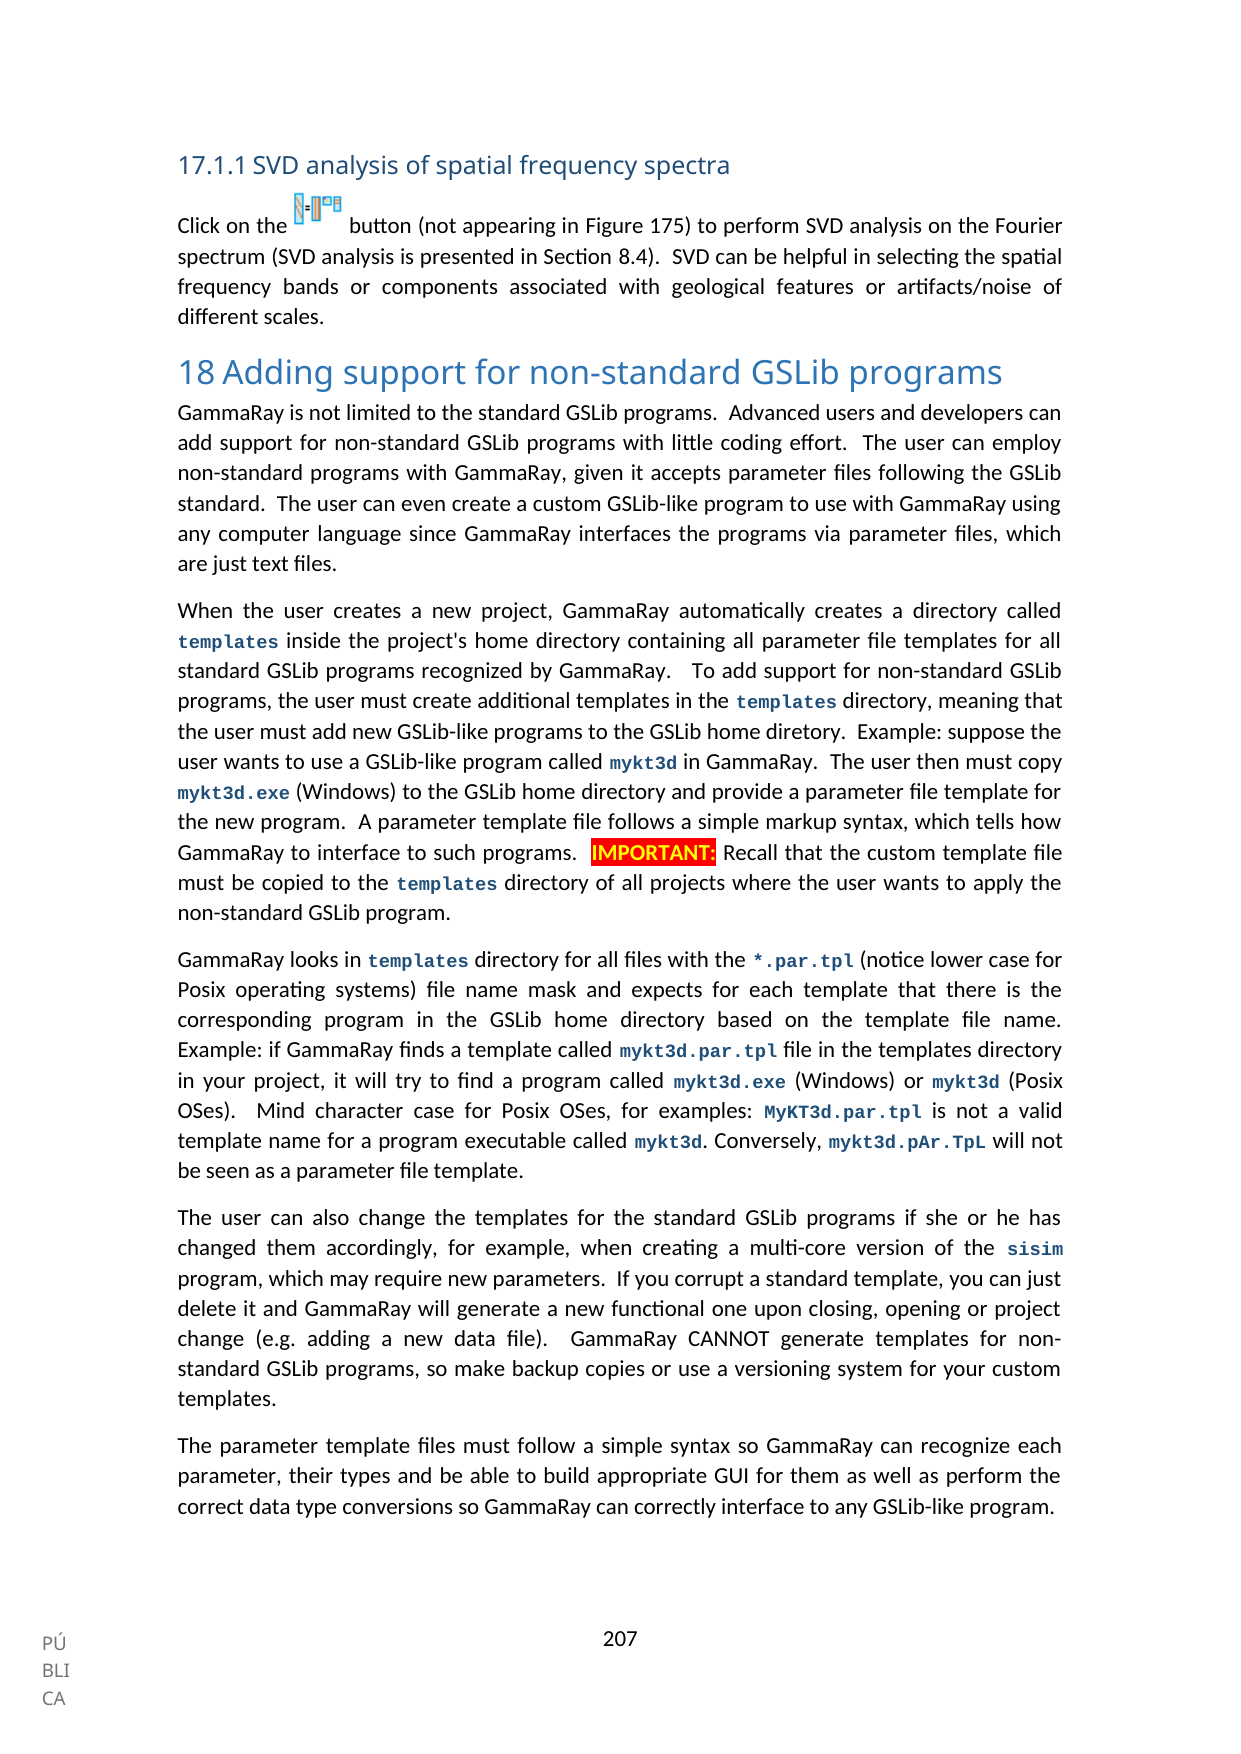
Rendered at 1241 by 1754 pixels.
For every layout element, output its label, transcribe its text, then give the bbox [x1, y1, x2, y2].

text GammaRay looks in templates directory for all files with the *.par.tpl (notice lower case for Posix operating systems) file name mask and expects for each template that there is the corresponding program in the GSLib home directory based on the template file name. Example: if GammaRay finds a template called mykt3d.par.tpl file in the templates directory in your project, it will try to find a program called mykt3d.exe (Windows) or mykt3d (Posix OSes). Mind character case for Posix OSes, for examples: MyKT3d.par.tpl is not a valid template name for a program executable called mykt3d. Conversely, mykt3d.pAr.TpL will not be seen as a parameter file template. [177, 945, 1063, 1184]
text The user can also change the templates for the standard GSLib programs if she or he has changed them accordingly, for example, when creating a multi-core version of the sisim program, which may require new parameters. If you corrupt a standard template, you can just delete it and GammaRay will generate a new functional one upon closing, opening or project change (e.g. adding a new data file). GammaRay CANNOT generate templates for non-standard GSLib programs, so make backup copies or use a versioning system for your custom templates. [177, 1203, 1063, 1413]
text GammaRay is not limited to the standard GSLib programs. Advanced users and developers can add support for non-standard GSLib programs with little coding effort. The user can employ non-standard programs with GammaRay, given it accepts parameter files following the GSLib standard. The user can even create a custom GSLib-like program to use with GammaRay using any computer language since GammaRay interfaces the programs via parameter files, which are just text files. [177, 398, 1063, 577]
text When the user creates a new project, GammaRay automatically creates a directory called templates inside the project's home directory containing all parameter file templates for all standard GSLib programs recognized by GammaRay. To add support for non-standard GSLib programs, the user must create additional templates in the templates directory, meaning that the user must add new GSLib-like programs to the GSLib home diretory. Example: suppose the user wants to use a GSLib-like program called mykt3d in GammaRay. The user then must copy mykt3d.exe (Windows) to the GSLib home directory and provide a parameter file template for the new program. A parameter template file follows a simple markup syntax, which tells how GammaRay to interface to such programs. IMPORTANT: Recall that the custom template file must be copied to the templates directory of all projects where the user wants to apply the non-standard GSLib program. [177, 596, 1063, 926]
subtitle Adding support for non-standard GSLib programs [177, 349, 1063, 394]
text The parameter template files must follow a simple syntax so GammaRay can recognize each parameter, their types and be able to build appropriate GUI for them as well as perform the correct data type conversions so GammaRay can correctly interface to any GSLib-like program. [177, 1431, 1063, 1520]
text Click on the button (not appearing in Figure 172) to perform SVD analysis on the Fourier spectrum (SVD analysis is presented in Section 8.4). SVD can be helpful in selecting the spatial frequency bands or components associated with geological features or artifacts/noise of different scales. [177, 184, 1063, 330]
picture [293, 184, 343, 234]
subtitle SVD analysis of spatial frequency spectra [177, 148, 1063, 182]
